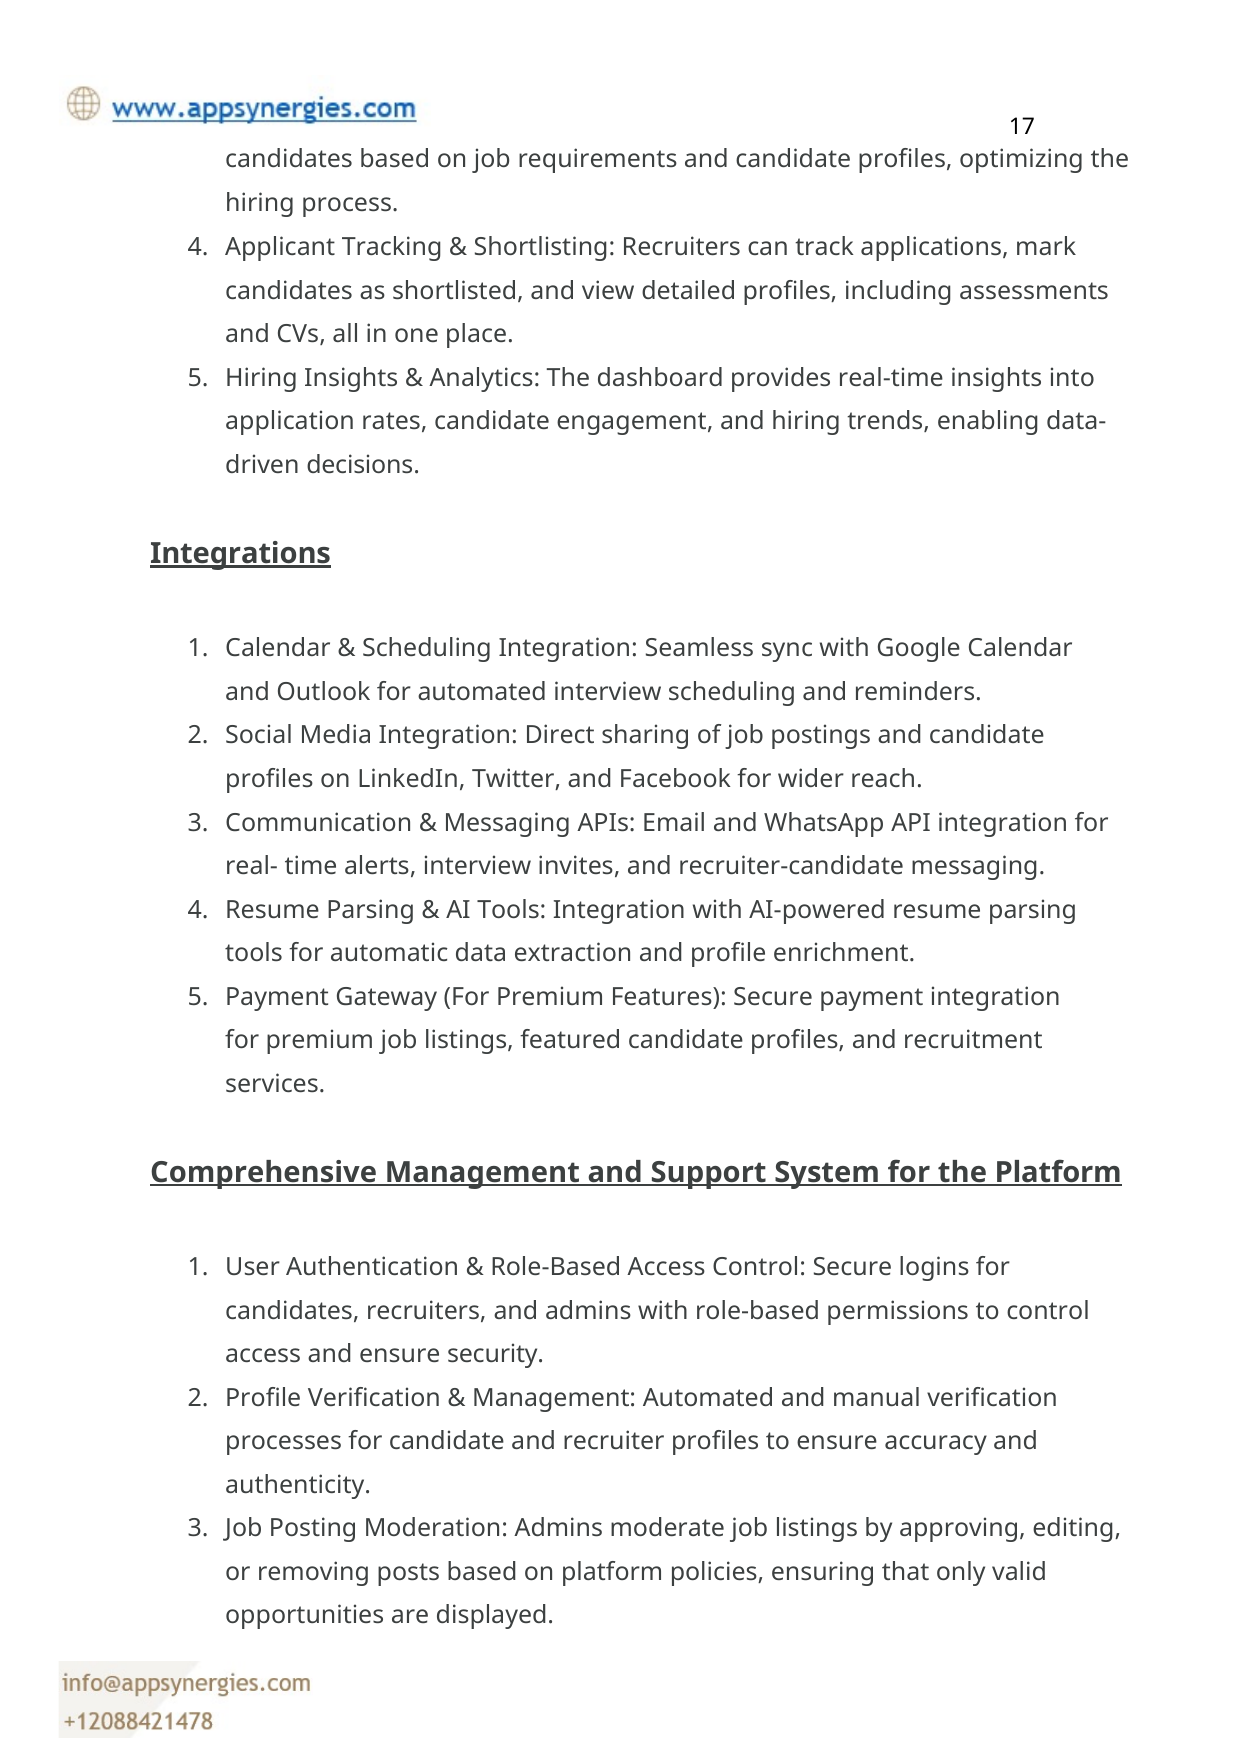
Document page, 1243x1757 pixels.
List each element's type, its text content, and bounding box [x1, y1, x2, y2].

text Comprehensive Management and Support System for the Platform [150, 1151, 1243, 1191]
list Resume Parsing & AI Tools: Integration with AI-powered resume parsing tools for automatic data extraction and profile enrichment. [187, 891, 1133, 969]
list Profile Verification & Management: Automated and manual verification processes for candidate and recruiter profiles to ensure accuracy and authenticity. [187, 1379, 1143, 1501]
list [187, 141, 1137, 219]
list Social Media Integration: Direct sharing of job postings and candidate profiles on LinkedIn, Twitter, and Facebook for wider reach. [187, 717, 1136, 795]
list Payment Gateway (For Premium Features): Secure payment integration for premium job listings, featured candidate profiles, and recruitment services. [187, 978, 1085, 1099]
list Communication & Messaging APIs: Email and WhatsApp API integration for real- time alerts, interview invites, and recruiter-candidate messaging. [187, 804, 1119, 882]
list Applicant Tracking & Shortlisting: Recruiters can track applications, mark candidates as shortlisted, and view detailed profiles, including assessments and CVs, all in one place. [187, 229, 1124, 350]
list Job Posting Moderation: Admins moderate job listings by approving, editing, or removing posts based on platform policies, ensuring that only valid opportunities are displayed. [187, 1510, 1137, 1631]
list Hiring Insights & Analytics: The dashboard provides real-time insights into application rates, candidate engagement, and hiring trends, enabling data-driven decisions. [187, 359, 1146, 481]
text Integrations [150, 532, 1243, 572]
picture [58, 75, 431, 135]
picture [58, 1661, 313, 1738]
list Calendar & Scheduling Integration: Seamless sync with Google Calendar and Outlook for automated interview scheduling and reminders. [187, 630, 1081, 708]
list User Authentication & Role-Based Access Control: Secure logins for candidates, recruiters, and admins with role-based permissions to control access and ensure security. [187, 1249, 1128, 1370]
